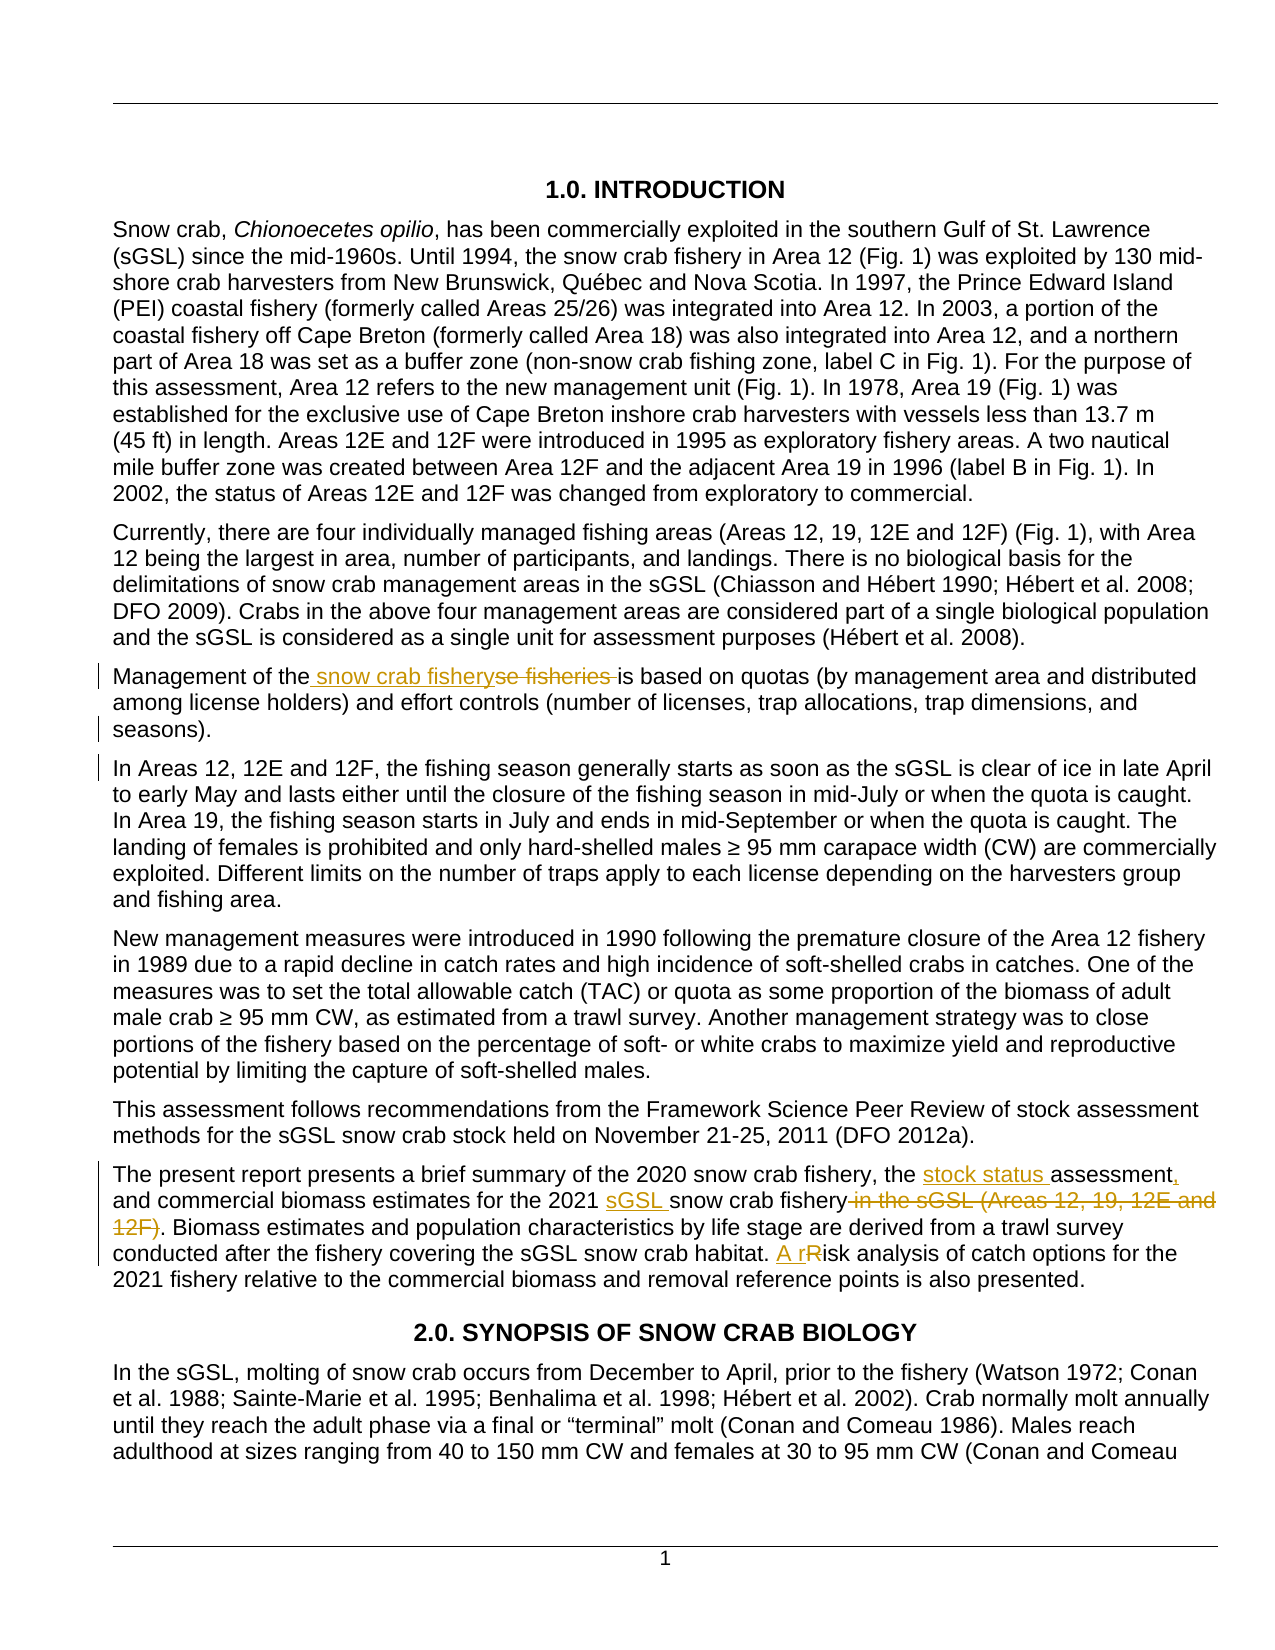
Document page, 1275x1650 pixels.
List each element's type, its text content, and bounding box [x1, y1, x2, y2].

text Snow crab, Chionoecetes opilio, has been commercially exploited in the southern Gulf of St. Lawrence (sGSL) since the mid-1960s. Until 1994, the snow crab fishery in Area 12 (Fig. 1) was exploited by 130 mid-shore crab harvesters from New Brunswick, Québec and Nova Scotia. In 1997, the Prince Edward Island (PEI) coastal fishery (formerly called Areas 25/26) was integrated into Area 12. In 2003, a portion of the coastal fishery off Cape Breton (formerly called Area 18) was also integrated into Area 12, and a northern part of Area 18 was set as a buffer zone (non-snow crab fishing zone, label C in Fig. 1). For the purpose of this assessment, Area 12 refers to the new management unit (Fig. 1). In 1978, Area 19 (Fig. 1) was established for the exclusive use of Cape Breton inshore crab harvesters with vessels less than 13.7 m (45 ft) in length. Areas 12E and 12F were introduced in 1995 as exploratory fishery areas. A two nautical mile buffer zone was created between Area 12F and the adjacent Area 19 in 1996 (label B in Fig. 1). In 2002, the status of Areas 12E and 12F was changed from exploratory to commercial. [112, 216, 1218, 506]
text Management of theis based on quotas (by management area and distributed among license holders) and effort controls (number of licenses, trap allocations, trap dimensions, and seasons). [112, 663, 1218, 742]
text Currently, there are four individually managed fishing areas (Areas 12, 19, 12E and 12F) (Fig. 1), with Area 12 being the largest in area, number of participants, and landings. There is no biological basis for the delimitations of snow crab management areas in the sGSL (Chiasson and Hébert 1990; Hébert et al. 2008; DFO 2009). Crabs in the above four management areas are considered part of a single biological population and the sGSL is considered as a single unit for assessment purposes (Hébert et al. 2008). [112, 519, 1218, 650]
subtitle 1.0. INTRODUCTION [112, 175, 1218, 204]
text The present report presents a brief summary of the 2020 snow crab fishery, the assessment and commercial biomass estimates for the 2021 snow crab fishery. Biomass estimates and population characteristics by life stage are derived from a trawl survey conducted after the fishery covering the sGSL snow crab habitat. isk analysis of catch options for the 2021 fishery relative to the commercial biomass and removal reference points is also presented. [112, 1161, 1218, 1293]
text This assessment follows recommendations from the Framework Science Peer Review of stock assessment methods for the sGSL snow crab stock held on November 21-25, 2011 (DFO 2012a). [112, 1096, 1218, 1148]
text New management measures were introduced in 1990 following the premature closure of the Area 12 fishery in 1989 due to a rapid decline in catch rates and high incidence of soft-shelled crabs in catches. One of the measures was to set the total allowable catch (TAC) or quota as some proportion of the biomass of adult male crab ≥ 95 mm CW, as estimated from a trawl survey. Another management strategy was to close portions of the fishery based on the percentage of soft- or white crabs to maximize yield and reproductive potential by limiting the capture of soft-shelled males. [112, 925, 1218, 1083]
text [112, 1359, 1218, 1464]
text In Areas 12, 12E and 12F, the fishing season generally starts as soon as the sGSL is clear of ice in late April to early May and lasts either until the closure of the fishing season in mid-July or when the quota is caught. In Area 19, the fishing season starts in July and ends in mid-September or when the quota is caught. The landing of females is prohibited and only hard-shelled males ≥ 95 mm carapace width (CW) are commercially exploited. Different limits on the number of traps apply to each license depending on the harvesters group and fishing area. [112, 754, 1218, 913]
subtitle 2.0. SYNOPSIS OF SNOW CRAB BIOLOGY [112, 1318, 1218, 1346]
